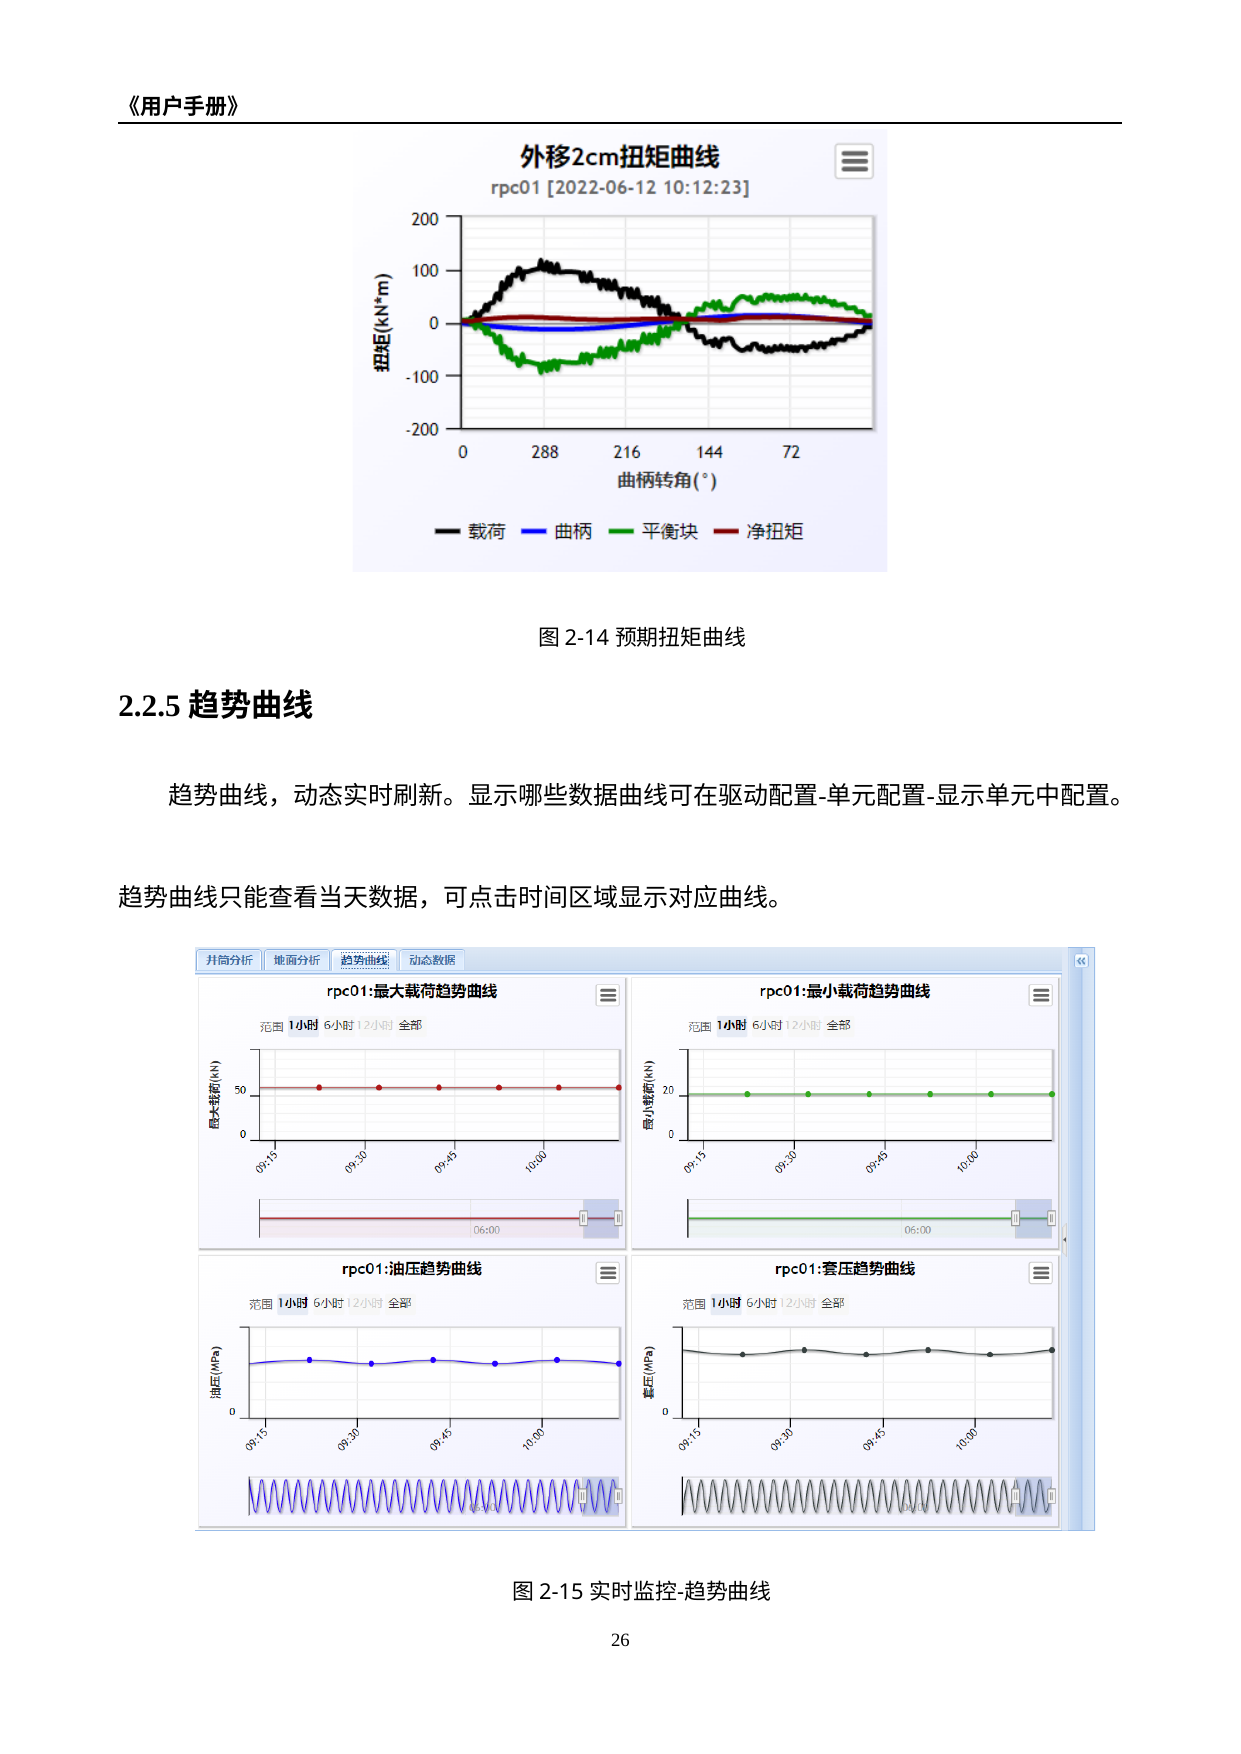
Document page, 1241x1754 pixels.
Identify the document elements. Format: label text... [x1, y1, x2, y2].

picture [195, 947, 1096, 1531]
text 图2-15 实时监控-趋势曲线 [118, 1573, 1122, 1607]
subtitle 2.2.5 趋势曲线 [118, 669, 1122, 737]
text 趋势曲线，动态实时刷新。显示哪些数据曲线可在驱动配置-单元配置-显示单元中配置。趋势曲线只能查看当天数据，可点击时间区域显示对应曲线。 [118, 759, 1122, 929]
text 图2-14 预期扭矩曲线 [118, 619, 1122, 653]
picture [352, 129, 888, 572]
